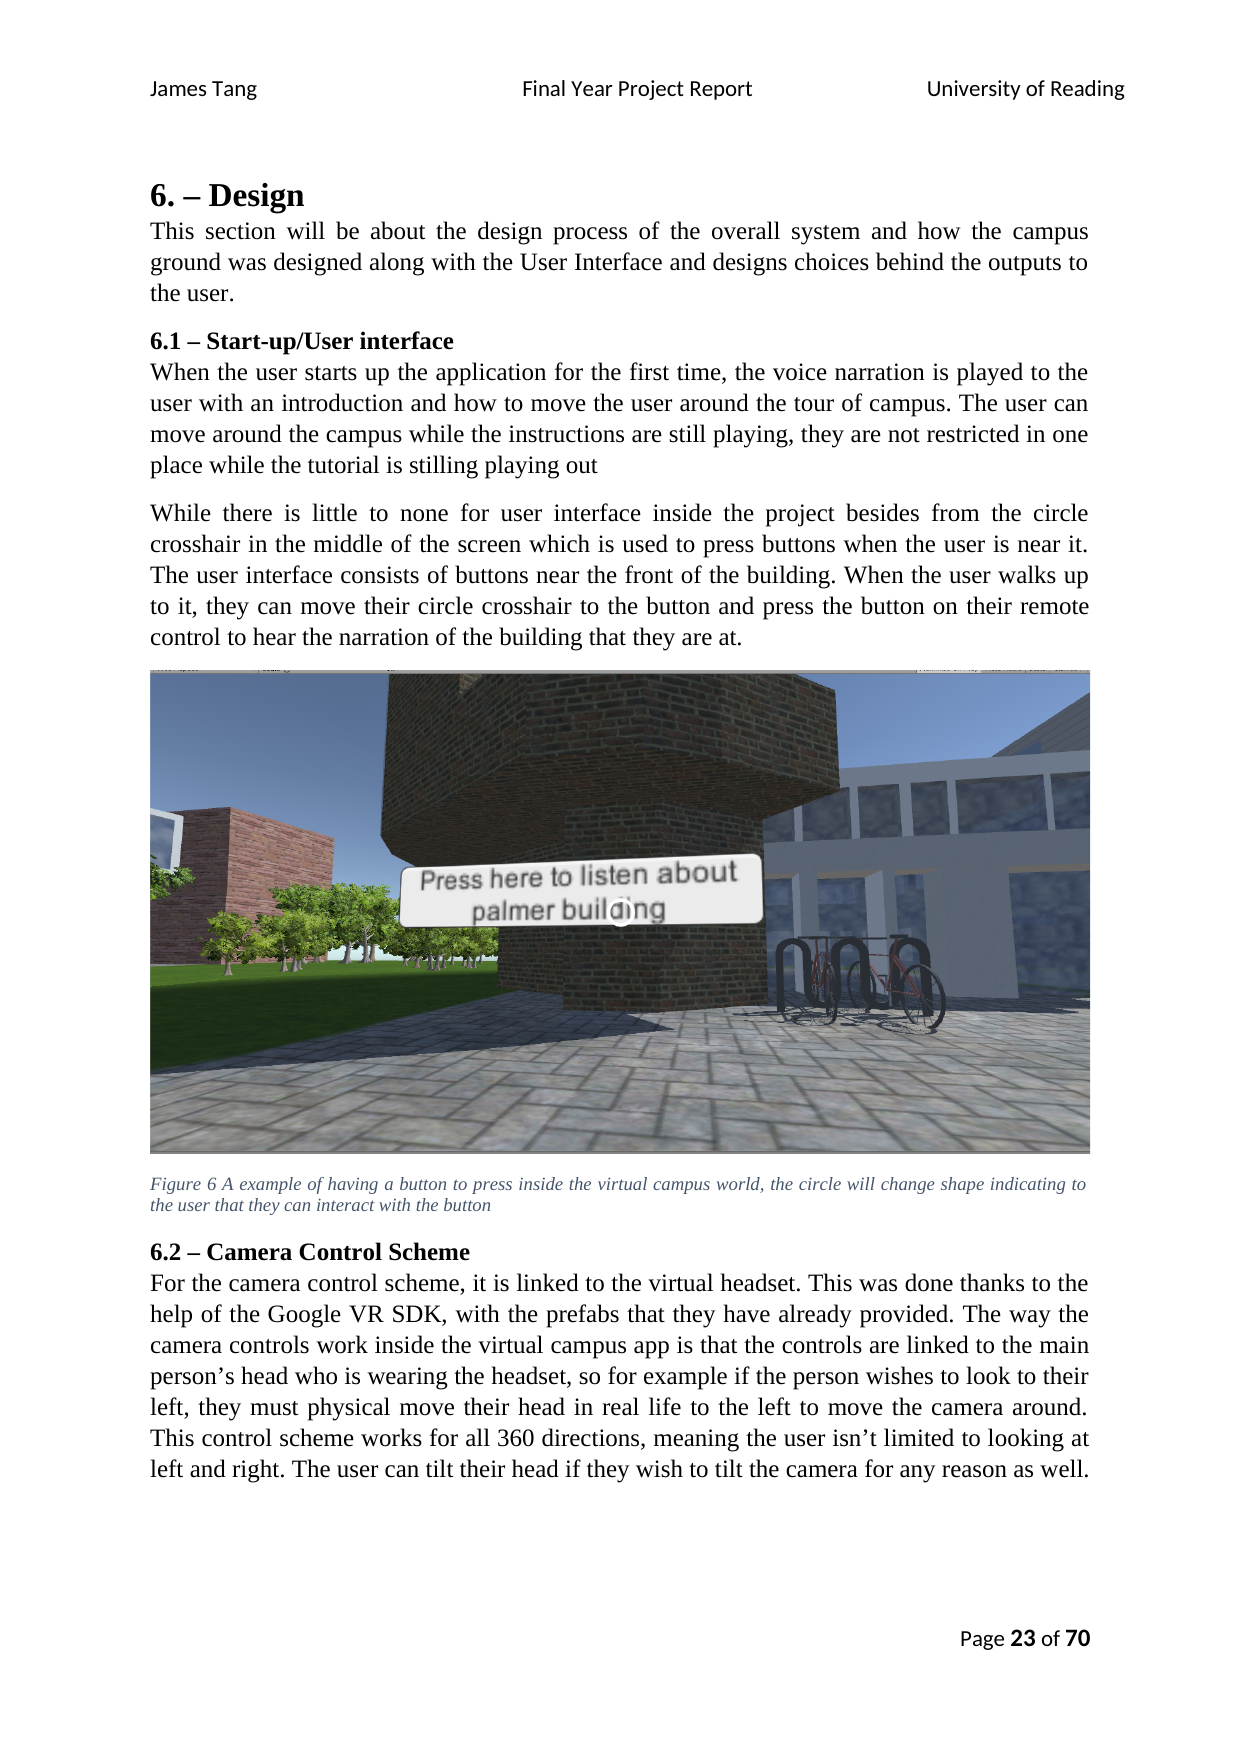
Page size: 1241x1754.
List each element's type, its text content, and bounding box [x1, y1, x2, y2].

text Figure 6 A example of having a button to press inside the virtual campus world, the circle will change shape indicating to the user that they can interact with the button [150, 1173, 1090, 1216]
text This section will be about the design process of the overall system and how the campus ground was designed along with the User Interface and designs choices behind the outputs to the user. [150, 216, 1090, 307]
text For the camera control scheme, it is linked to the virtual headset. This was done thanks to the help of the Google VR SDK, with the prefabs that they have already provided. The way the camera controls work inside the virtual campus app is that the controls are linked to the main person’s head who is wearing the headset, so for example if the person wishes to look to their left, they must physical move their head in real life to the left to move the camera around. This control scheme works for all 360 directions, meaning the user isn’t limited to looking at left and right. The user can tilt their head if they wish to tilt the camera for any reason as well. [150, 1268, 1090, 1483]
picture [150, 670, 1091, 1154]
subtitle 6. – Design [150, 175, 1090, 213]
subtitle 6.1 – Start-up/User interface [150, 326, 1090, 355]
subtitle 6.2 – Camera Control Scheme [150, 1237, 1090, 1265]
text While there is little to none for user interface inside the project besides from the circle crosshair in the middle of the screen which is used to press buttons when the user is near it. The user interface consists of buttons near the front of the building. When the user walks up to it, they can move their circle crosshair to the button and press the button on their remote control to hear the narration of the building that they are at. [150, 498, 1090, 651]
text When the user starts up the application for the first time, the voice narration is played to the user with an introduction and how to move the user around the tour of campus. The user can move around the campus while the instructions are still playing, they are not restricted in one place while the tutorial is stilling playing out [150, 357, 1090, 479]
